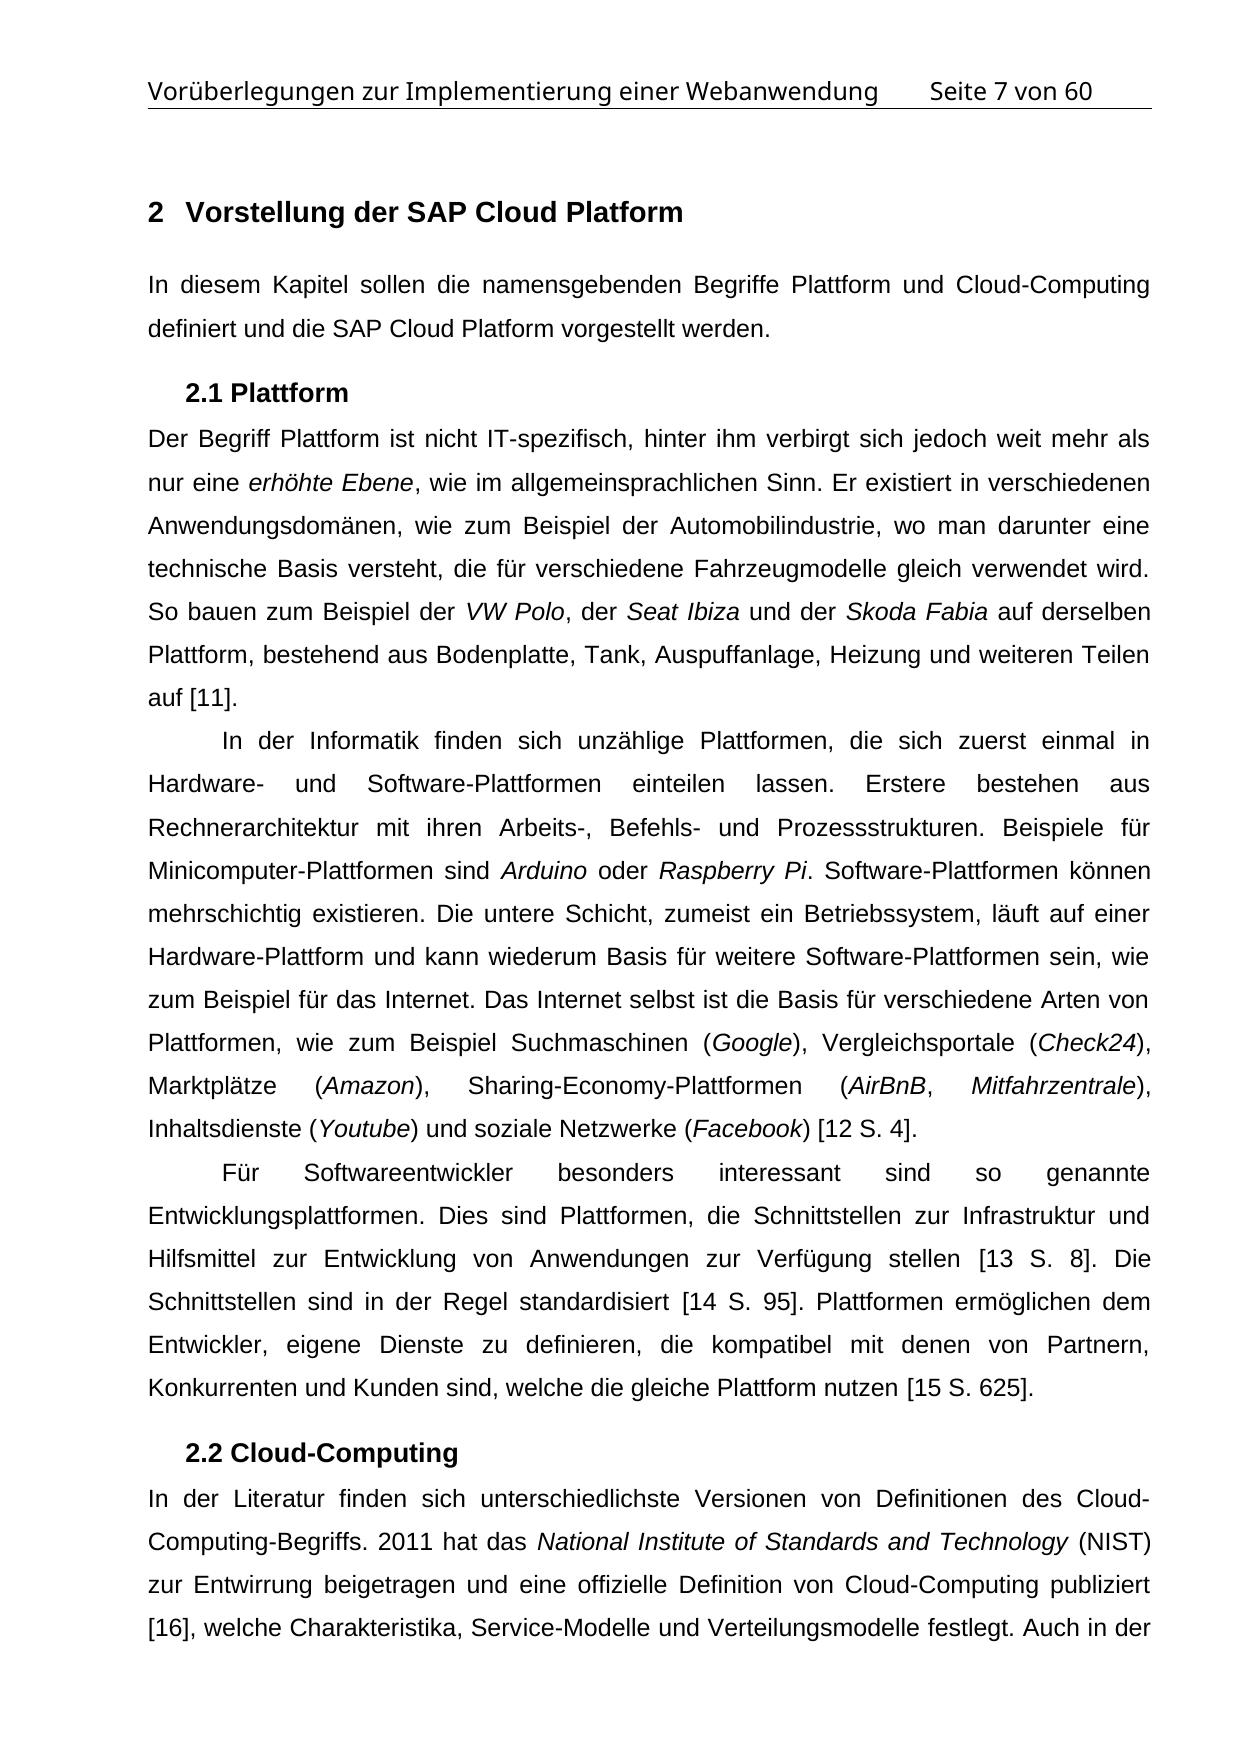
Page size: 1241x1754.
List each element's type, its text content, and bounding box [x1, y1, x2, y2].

text In diesem Kapitel sollen die namensgebenden Begriffe Plattform und Cloud-Computing definiert und die SAP Cloud Platform vorgestellt werden. [148, 270, 1152, 342]
subtitle Plattform [185, 377, 1152, 409]
text Der Begriff Plattform ist nicht IT-spezifisch, hinter ihm verbirgt sich jedoch weit mehr als nur eine erhöhte Ebene, wie im allgemeinsprachlichen Sinn. Er existiert in verschiedenen Anwendungsdomänen, wie zum Beispiel der Automobilindustrie, wo man darunter eine technische Basis versteht, die für verschiedene Fahrzeugmodelle gleich verwendet wird. So bauen zum Beispiel der VW Polo, der Seat Ibiza und der Skoda Fabia auf derselben Plattform, bestehend aus Bodenplatte, Tank, Auspuffanlage, Heizung und weiteren Teilen auf. [148, 424, 1152, 712]
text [148, 1484, 1152, 1642]
subtitle Cloud-Computing [185, 1437, 1152, 1468]
text Für Softwareentwickler besonders interessant sind so genannte Entwicklungsplattformen. Dies sind Plattformen, die Schnittstellen zur Infrastruktur und Hilfsmittel zur Entwicklung von Anwendungen zur Verfügung stellen . Die Schnittstellen sind in der Regel standardisiert . Plattformen ermöglichen dem Entwickler, eigene Dienste zu definieren, die kompatibel mit denen von Partnern, Konkurrenten und Kunden sind, welche die gleiche Plattform nutzen . [148, 1157, 1152, 1402]
text In der Informatik finden sich unzählige Plattformen, die sich zuerst einmal in Hardware- und Software-Plattformen einteilen lassen. Erstere bestehen aus Rechnerarchitektur mit ihren Arbeits-, Befehls- und Prozessstrukturen. Beispiele für Minicomputer-Plattformen sind Arduino oder Raspberry Pi. Software-Plattformen können mehrschichtig existieren. Die untere Schicht, zumeist ein Betriebssystem, läuft auf einer Hardware-Plattform und kann wiederum Basis für weitere Software-Plattformen sein, wie zum Beispiel für das Internet. Das Internet selbst ist die Basis für verschiedene Arten von Plattformen, wie zum Beispiel Suchmaschinen (Google), Vergleichsportale (Check24), Marktplätze (Amazon), Sharing-Economy-Plattformen (AirBnB, Mitfahrzentrale), Inhaltsdienste (Youtube) und soziale Netzwerke (Facebook). [148, 726, 1152, 1143]
subtitle Vorstellung der SAP Cloud Platform [148, 195, 1152, 229]
